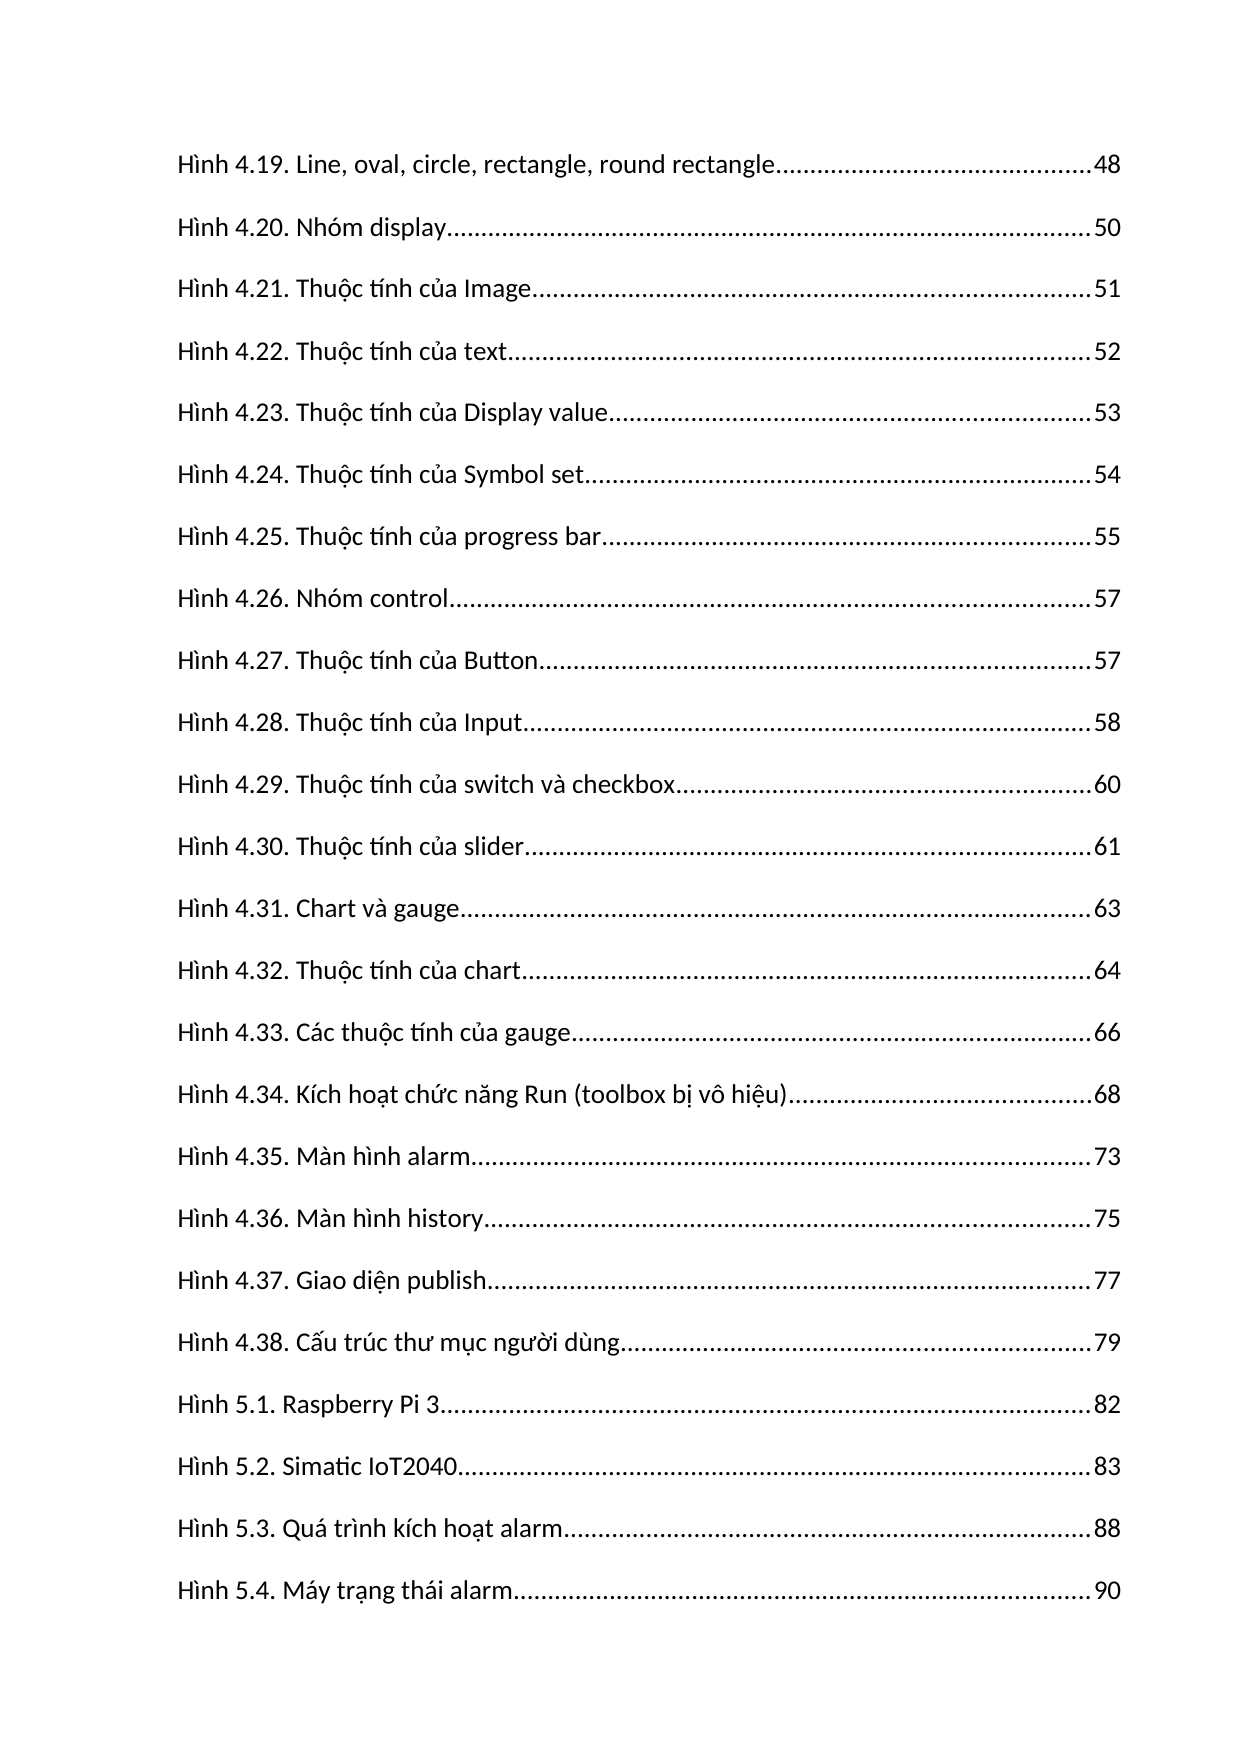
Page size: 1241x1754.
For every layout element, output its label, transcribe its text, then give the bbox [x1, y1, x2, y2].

text Hình 4.31. Chart và gauge 63 [177, 891, 1122, 924]
text Hình 4.27. Thuộc tính của Button 57 [177, 643, 1122, 677]
text Hình 4.29. Thuộc tính của switch và checkbox 60 [177, 767, 1122, 801]
text Hình 4.21. Thuộc tính của Image 51 [177, 272, 1122, 305]
text Hình 4.20. Nhóm display 50 [177, 210, 1122, 243]
text Hình 4.19. Line, oval, circle, rectangle, round rectangle 48 [177, 148, 1122, 181]
text Hình 4.38. Cấu trúc thư mục người dùng 79 [177, 1325, 1122, 1358]
text Hình 4.28. Thuộc tính của Input 58 [177, 706, 1122, 738]
text Hình 4.24. Thuộc tính của Symbol set 54 [177, 458, 1122, 491]
text Hình 4.26. Nhóm control 57 [177, 582, 1122, 614]
text Hình 5.4. Máy trạng thái alarm 90 [177, 1573, 1122, 1606]
text Hình 4.37. Giao diện publish 77 [177, 1263, 1122, 1296]
text Hình 4.22. Thuộc tính của text 52 [177, 334, 1122, 367]
text Hình 4.32. Thuộc tính của chart 64 [177, 953, 1122, 986]
text Hình 5.1. Raspberry Pi 3 82 [177, 1387, 1122, 1420]
text Hình 5.2. Simatic IoT2040 83 [177, 1449, 1122, 1482]
text Hình 4.35. Màn hình alarm 73 [177, 1139, 1122, 1172]
text Hình 4.34. Kích hoạt chức năng Run (toolbox bị vô hiệu) 68 [177, 1077, 1122, 1110]
text Hình 4.25. Thuộc tính của progress bar 55 [177, 519, 1122, 553]
text Hình 4.36. Màn hình history 75 [177, 1201, 1122, 1234]
text Hình 4.23. Thuộc tính của Display value 53 [177, 396, 1122, 429]
text Hình 4.30. Thuộc tính của slider 61 [177, 829, 1122, 862]
text Hình 5.3. Quá trình kích hoạt alarm 88 [177, 1511, 1122, 1544]
text Hình 4.33. Các thuộc tính của gauge 66 [177, 1015, 1122, 1048]
